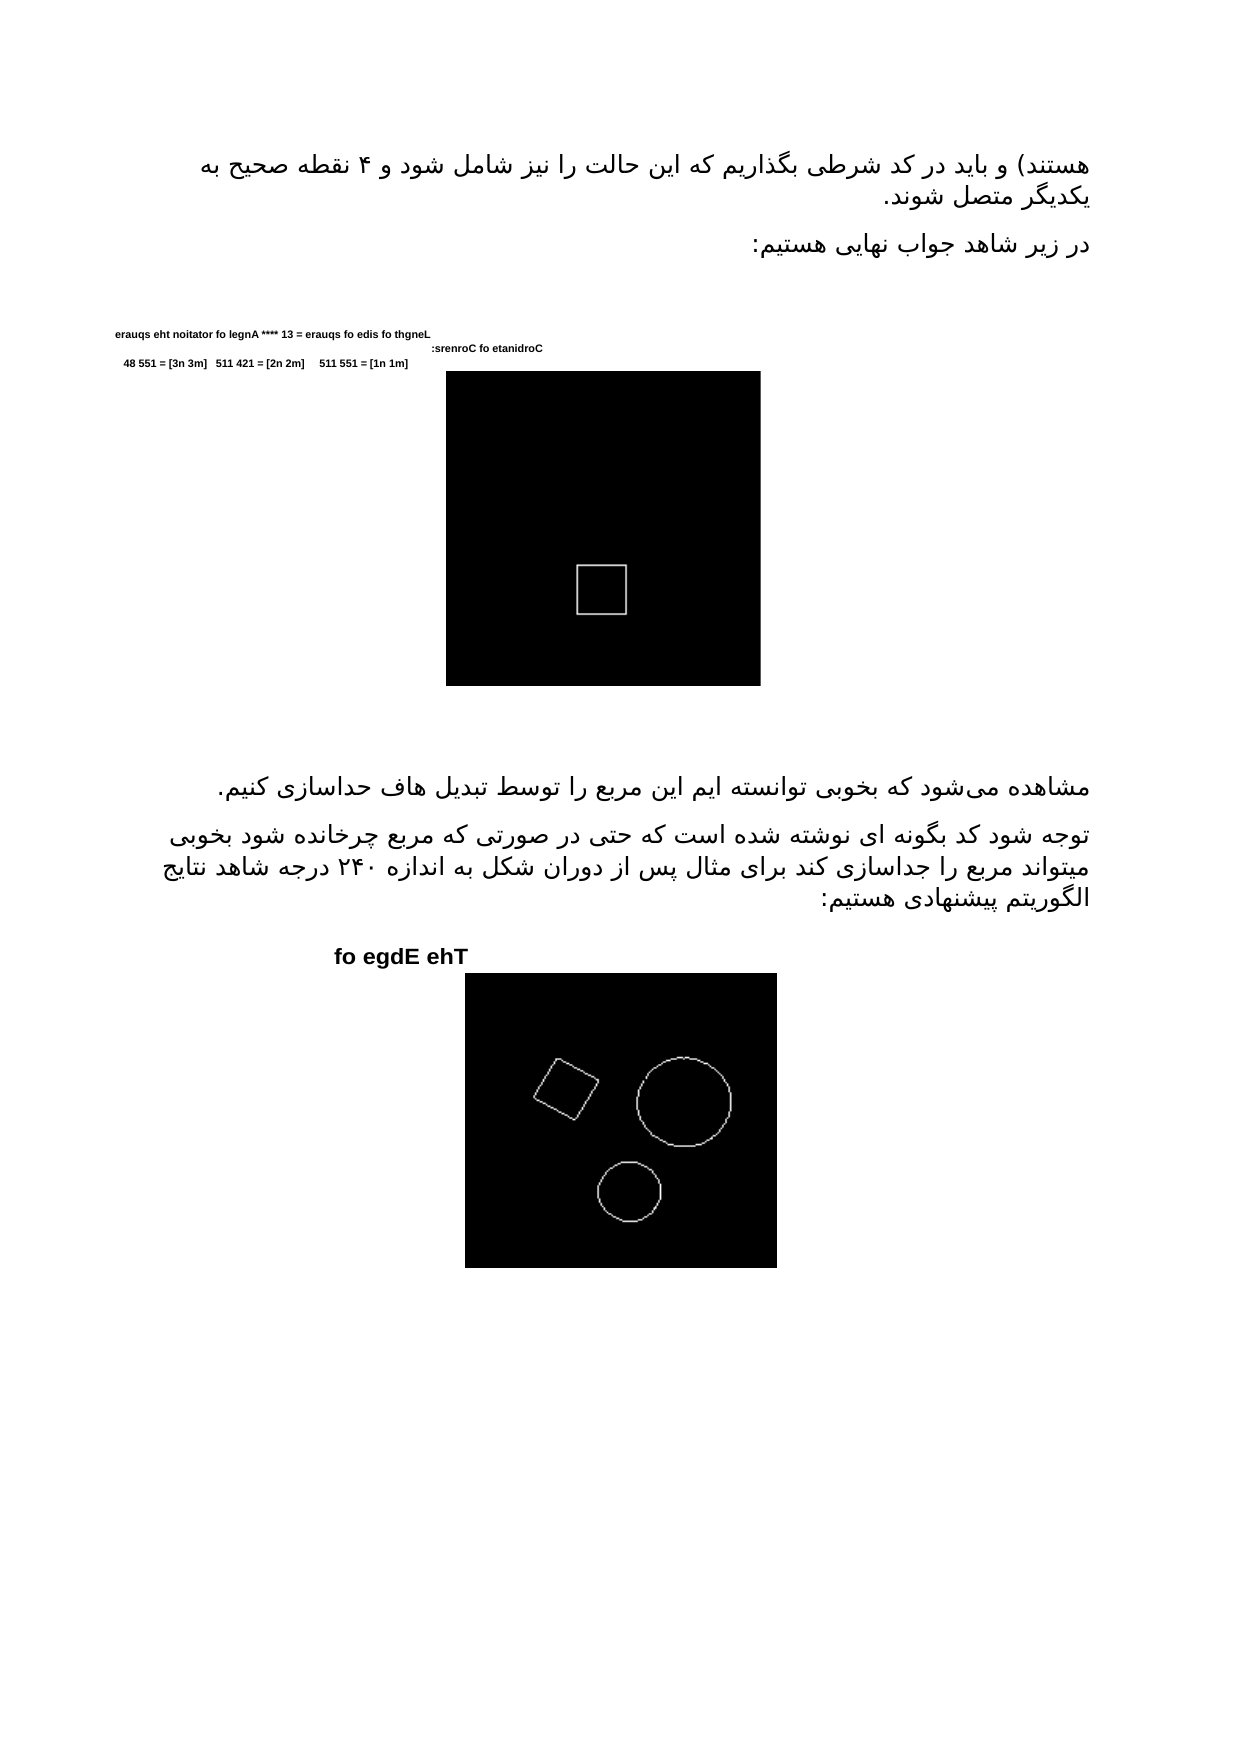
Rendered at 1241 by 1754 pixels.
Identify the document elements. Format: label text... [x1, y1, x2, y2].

text توجه شود کد بگونه ای نوشته شده است که حتی در صورتی که مربع چرخانده شود بخوبی میتواند مربع را جداسازی کند برای مثال پس از دوران شکل به اندازه ۲۴۰ درجه شاهد نتایج الگوریتم پیشنهادی هستیم: [150, 820, 1090, 912]
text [150, 150, 1090, 211]
text در زیر شاهد جواب نهایی هستیم: [150, 229, 1090, 259]
text مشاهده می‌شود که بخوبی توانسته ایم این مربع را توسط تبدیل هاف حداسازی کنیم. [150, 772, 1090, 801]
